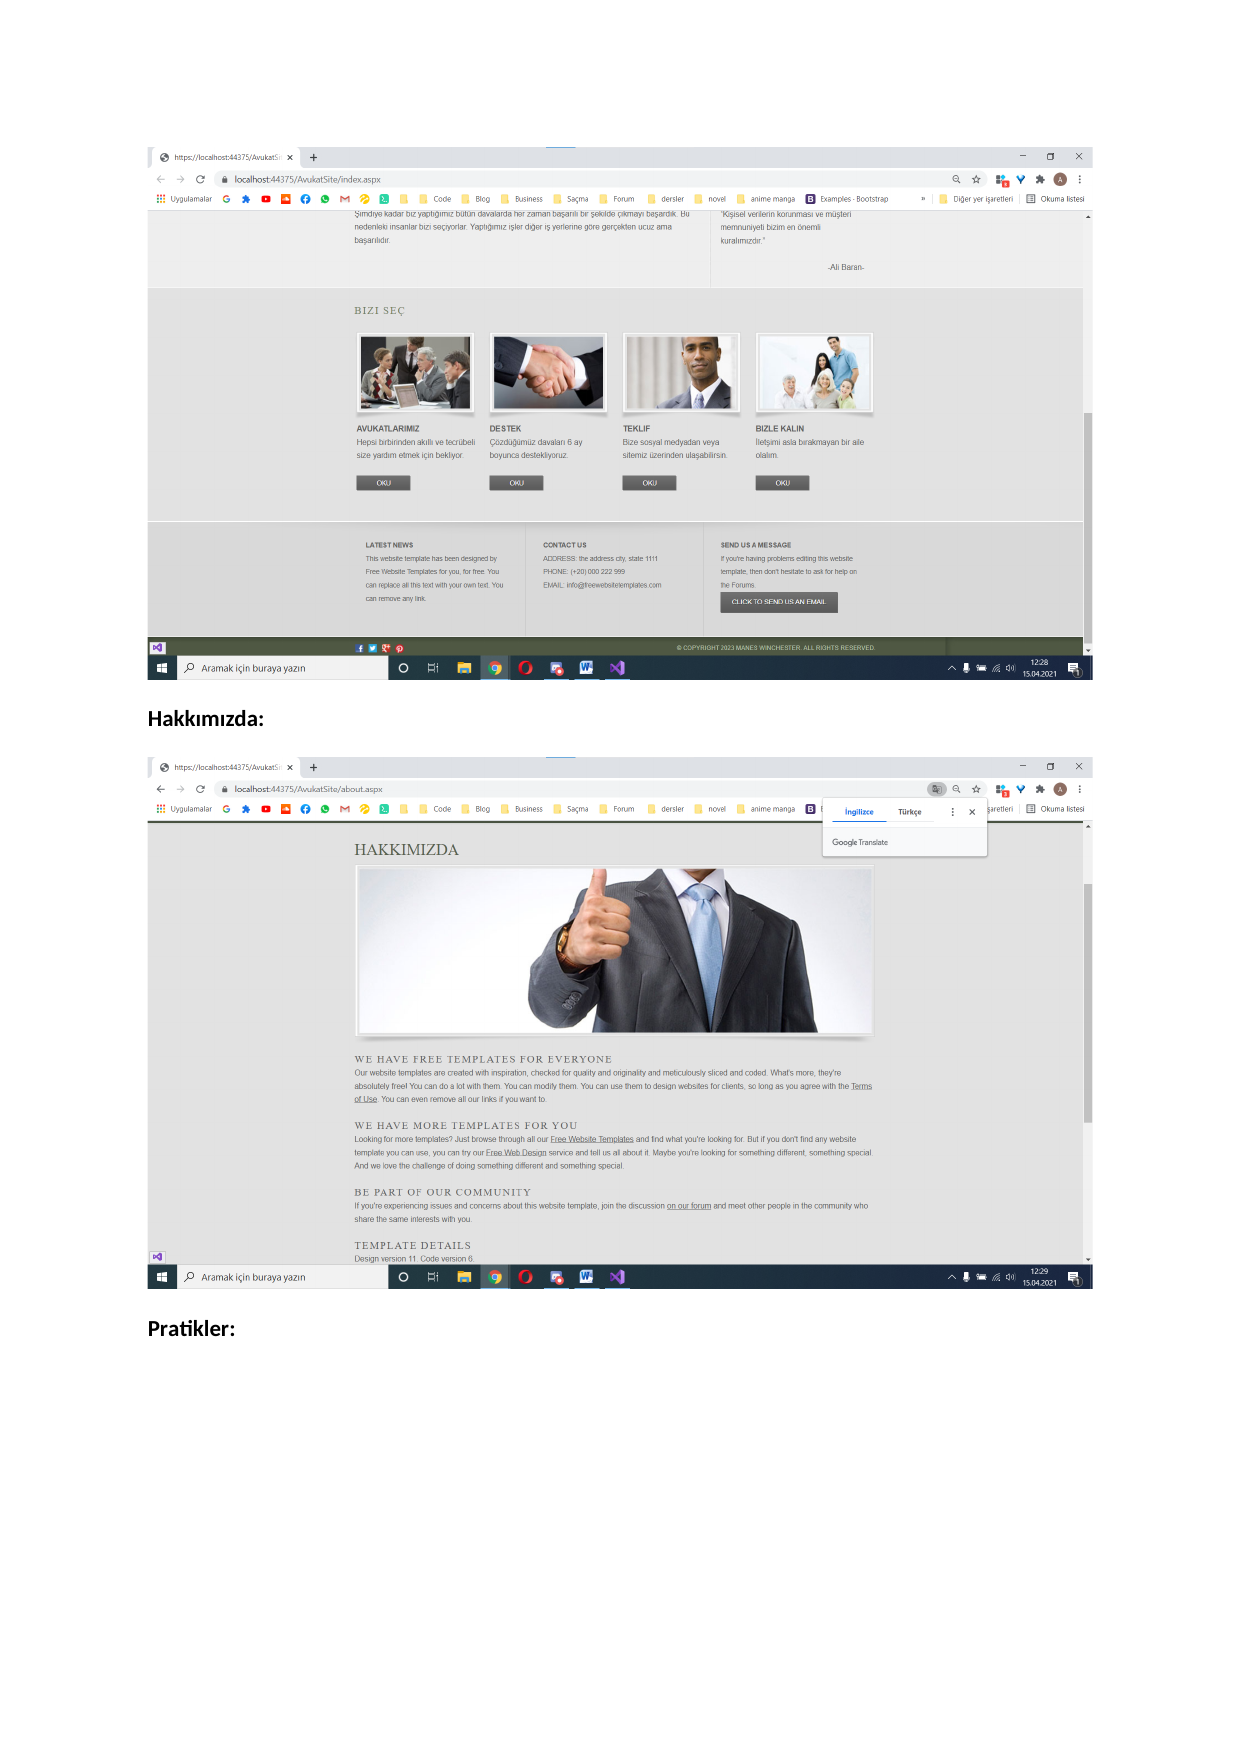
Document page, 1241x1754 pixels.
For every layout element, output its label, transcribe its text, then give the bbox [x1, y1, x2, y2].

text Pratikler: [148, 1314, 1093, 1342]
text Hakkımızda: [148, 704, 1093, 732]
picture [147, 757, 1093, 1289]
picture [147, 147, 1093, 680]
